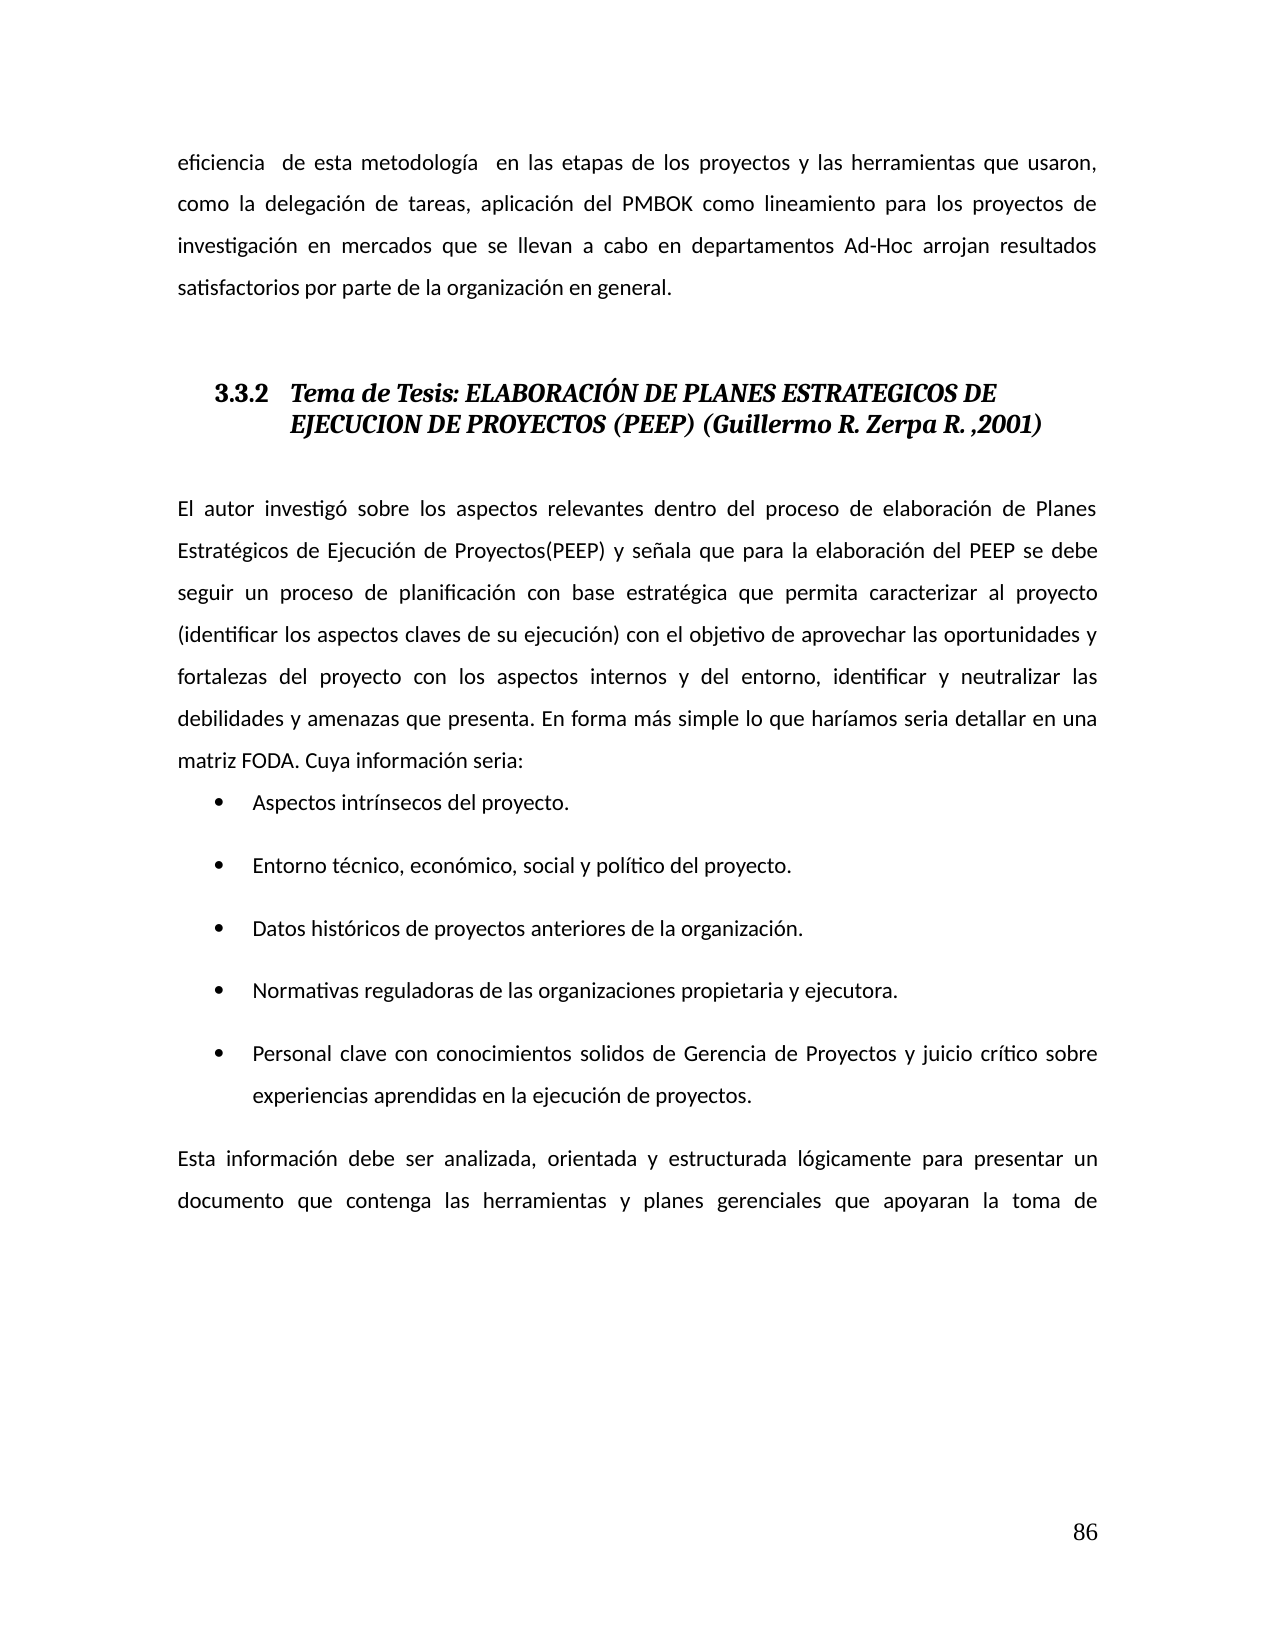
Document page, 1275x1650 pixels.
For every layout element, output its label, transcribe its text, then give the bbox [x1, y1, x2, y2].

list Normativas reguladoras de las organizaciones propietaria y ejecutora. [215, 977, 1098, 1005]
subtitle Tema de Tesis: ELABORACIÓN DE PLANES ESTRATEGICOS DE EJECUCION DE PROYECTOS (PEEP) (Guillermo R. Zerpa R. ,2001) [215, 378, 1098, 441]
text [177, 1144, 1098, 1214]
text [177, 148, 1098, 302]
list Aspectos intrínsecos del proyecto. [215, 788, 1098, 816]
list Entorno técnico, económico, social y político del proyecto. [215, 851, 1098, 879]
list Datos históricos de proyectos anteriores de la organización. [215, 914, 1098, 942]
list Personal clave con conocimientos solidos de Gerencia de Proyectos y juicio crítico sobre experiencias aprendidas en la ejecución de proyectos. [215, 1039, 1098, 1109]
text El autor investigó sobre los aspectos relevantes dentro del proceso de elaboración de Planes Estratégicos de Ejecución de Proyectos(PEEP) y señala que para la elaboración del PEEP se debe seguir un proceso de planificación con base estratégica que permita caracterizar al proyecto (identificar los aspectos claves de su ejecución) con el objetivo de aprovechar las oportunidades y fortalezas del proyecto con los aspectos internos y del entorno, identificar y neutralizar las debilidades y amenazas que presenta. En forma más simple lo que haríamos seria detallar en una matriz FODA. Cuya información seria: [177, 494, 1098, 774]
